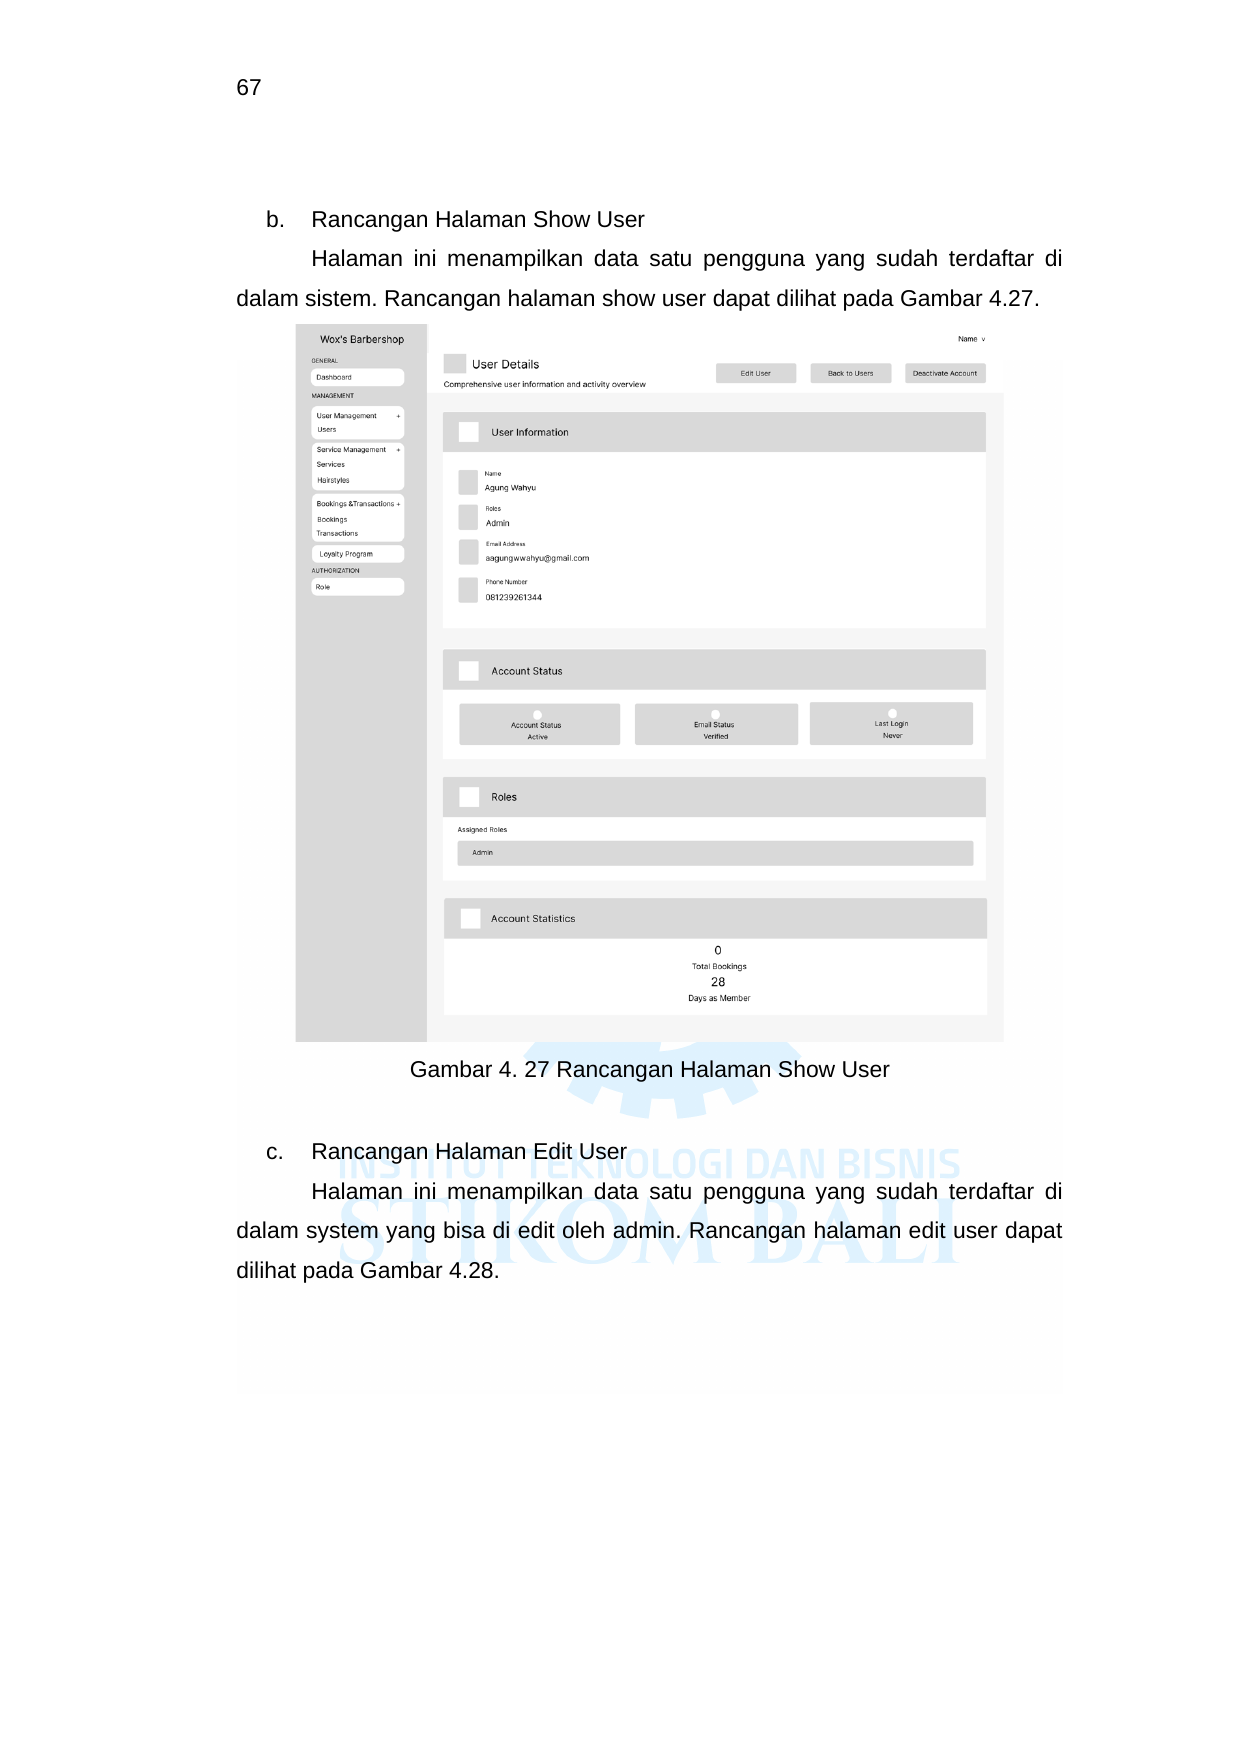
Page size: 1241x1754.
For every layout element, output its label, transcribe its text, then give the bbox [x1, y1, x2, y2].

text Halaman ini menampilkan data satu pengguna yang sudah terdaftar di dalam system yang bisa di edit oleh admin. Rancangan halaman edit user dapat dilihat pada Gambar 4.28. [236, 1178, 1063, 1283]
text Gambar 4. 27 Rancangan Halaman Show User [236, 1056, 1063, 1082]
list Rancangan Halaman Show User [266, 206, 1063, 232]
picture [295, 324, 1004, 1042]
list Rancangan Halaman Edit User [266, 1138, 1063, 1165]
list Halaman ini menampilkan data satu pengguna yang sudah terdaftar di dalam sistem. Rancangan halaman show user dapat dilihat pada Gambar 4.27. [236, 245, 1063, 311]
